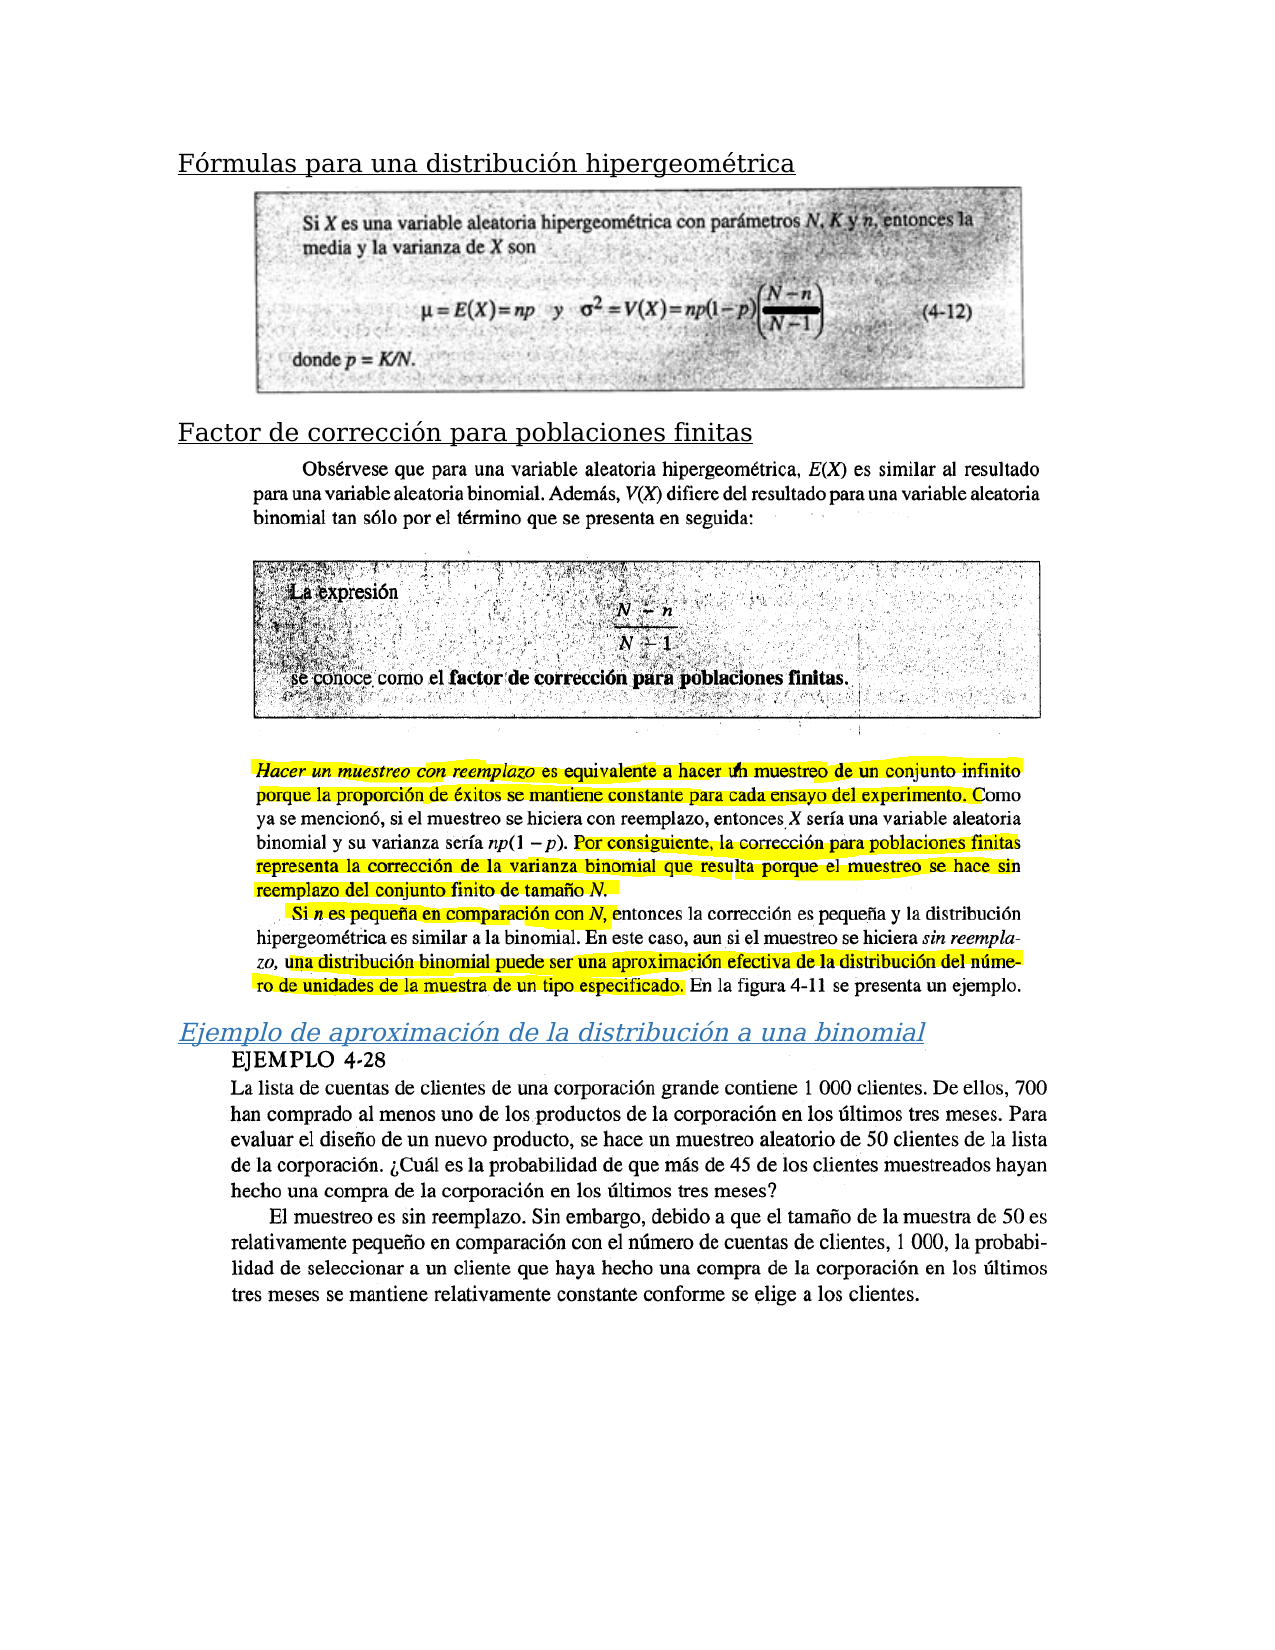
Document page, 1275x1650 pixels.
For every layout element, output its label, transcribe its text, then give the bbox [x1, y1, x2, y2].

picture [245, 180, 1030, 398]
subtitle Ejemplo de aproximación de la distribución a una binomial [177, 1017, 1098, 1047]
picture [219, 1049, 1056, 1307]
picture [250, 753, 1025, 998]
subtitle Fórmulas para una distribución hipergeométrica [177, 148, 1098, 178]
picture [225, 449, 1050, 735]
subtitle Factor de corrección para poblaciones finitas [177, 417, 1098, 447]
